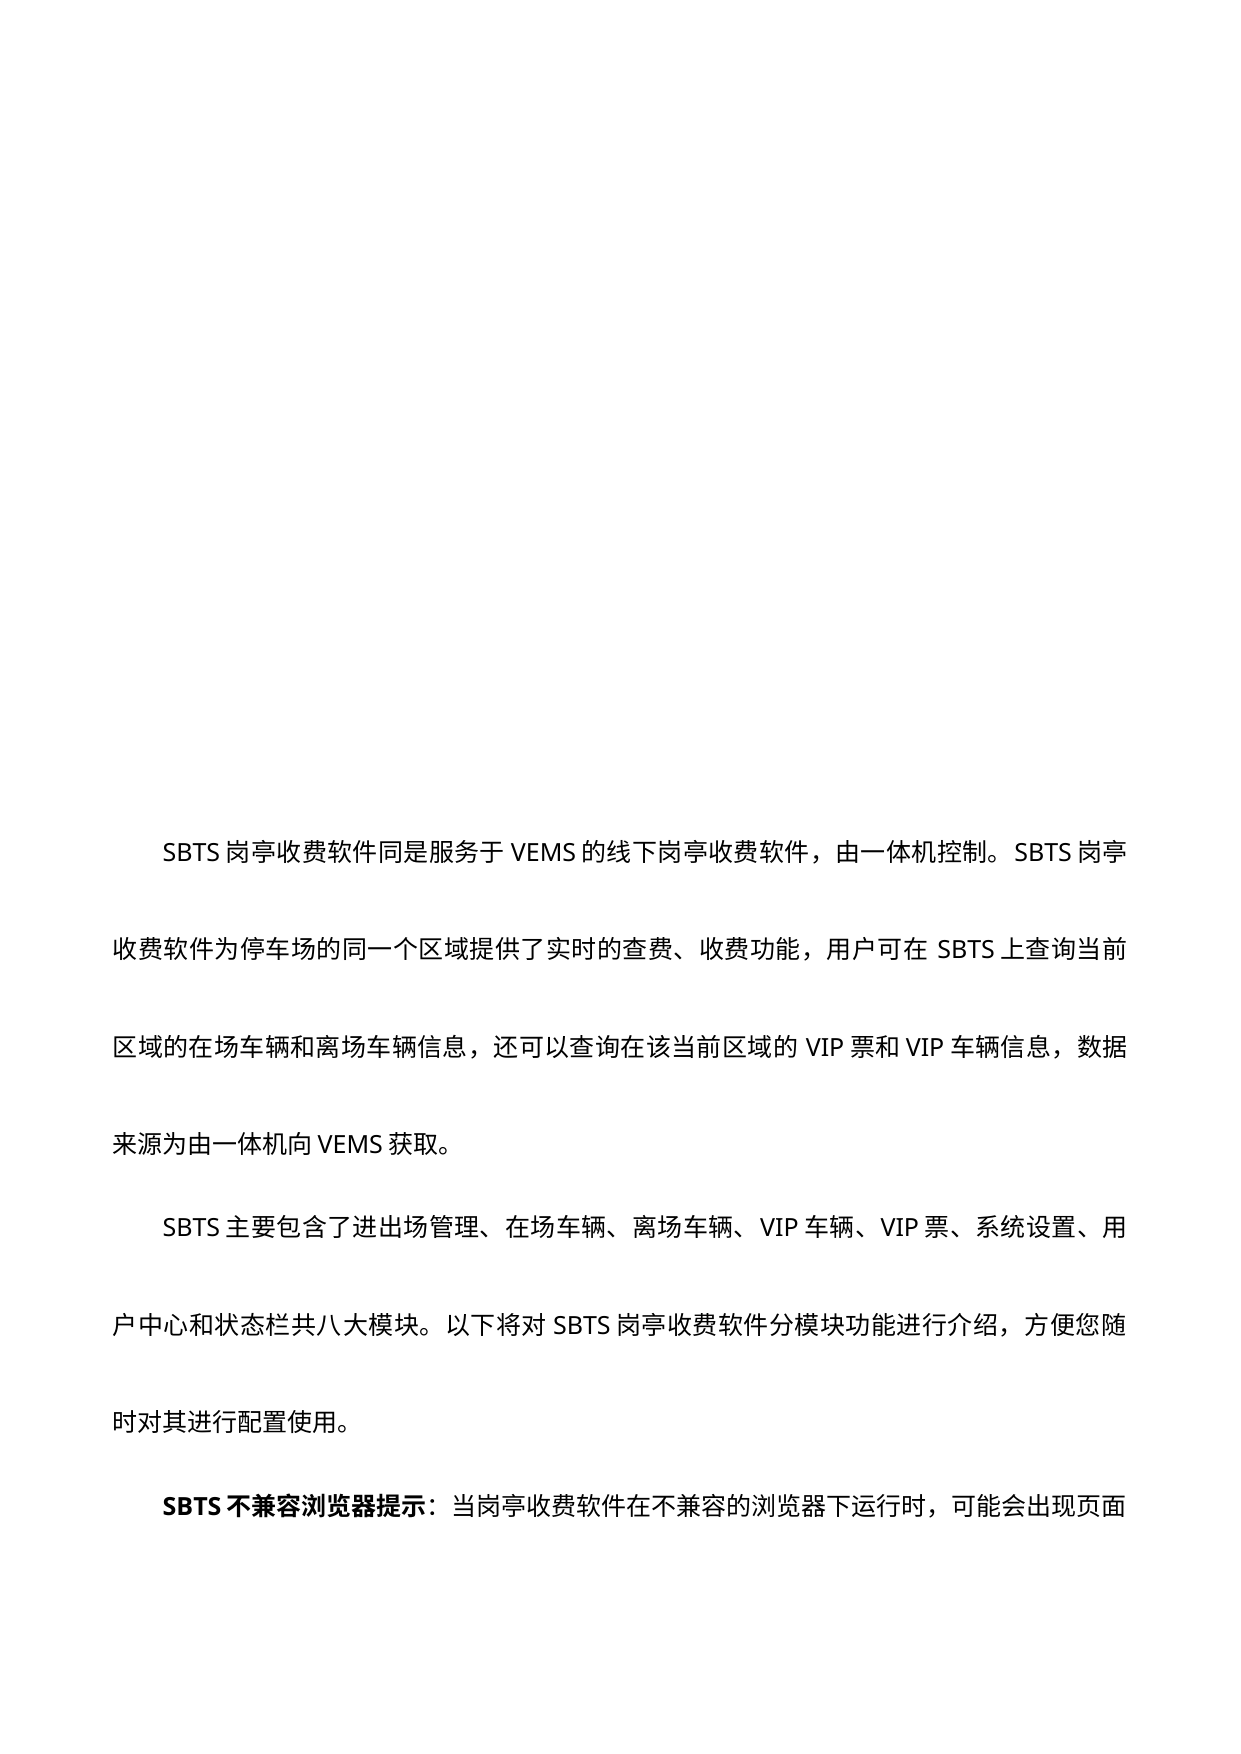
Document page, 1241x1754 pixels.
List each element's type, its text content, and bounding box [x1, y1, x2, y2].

list SBTS主要包含了进出场管理、在场车辆、离场车辆、VIP车辆、VIP票、系统设置、用户中心和状态栏共八大模块。以下将对SBTS岗亭收费软件分模块功能进行介绍，方便您随时对其进行配置使用。 [112, 1193, 1128, 1453]
list SBTS岗亭收费软件同是服务于VEMS的线下岗亭收费软件，由一体机控制。SBTS岗亭收费软件为停车场的同一个区域提供了实时的查费、收费功能，用户可在SBTS上查询当前区域的在场车辆和离场车辆信息，还可以查询在该当前区域的VIP票和VIP车辆信息，数据来源为由一体机向VEMS获取。 [112, 818, 1128, 1175]
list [112, 1472, 1128, 1537]
